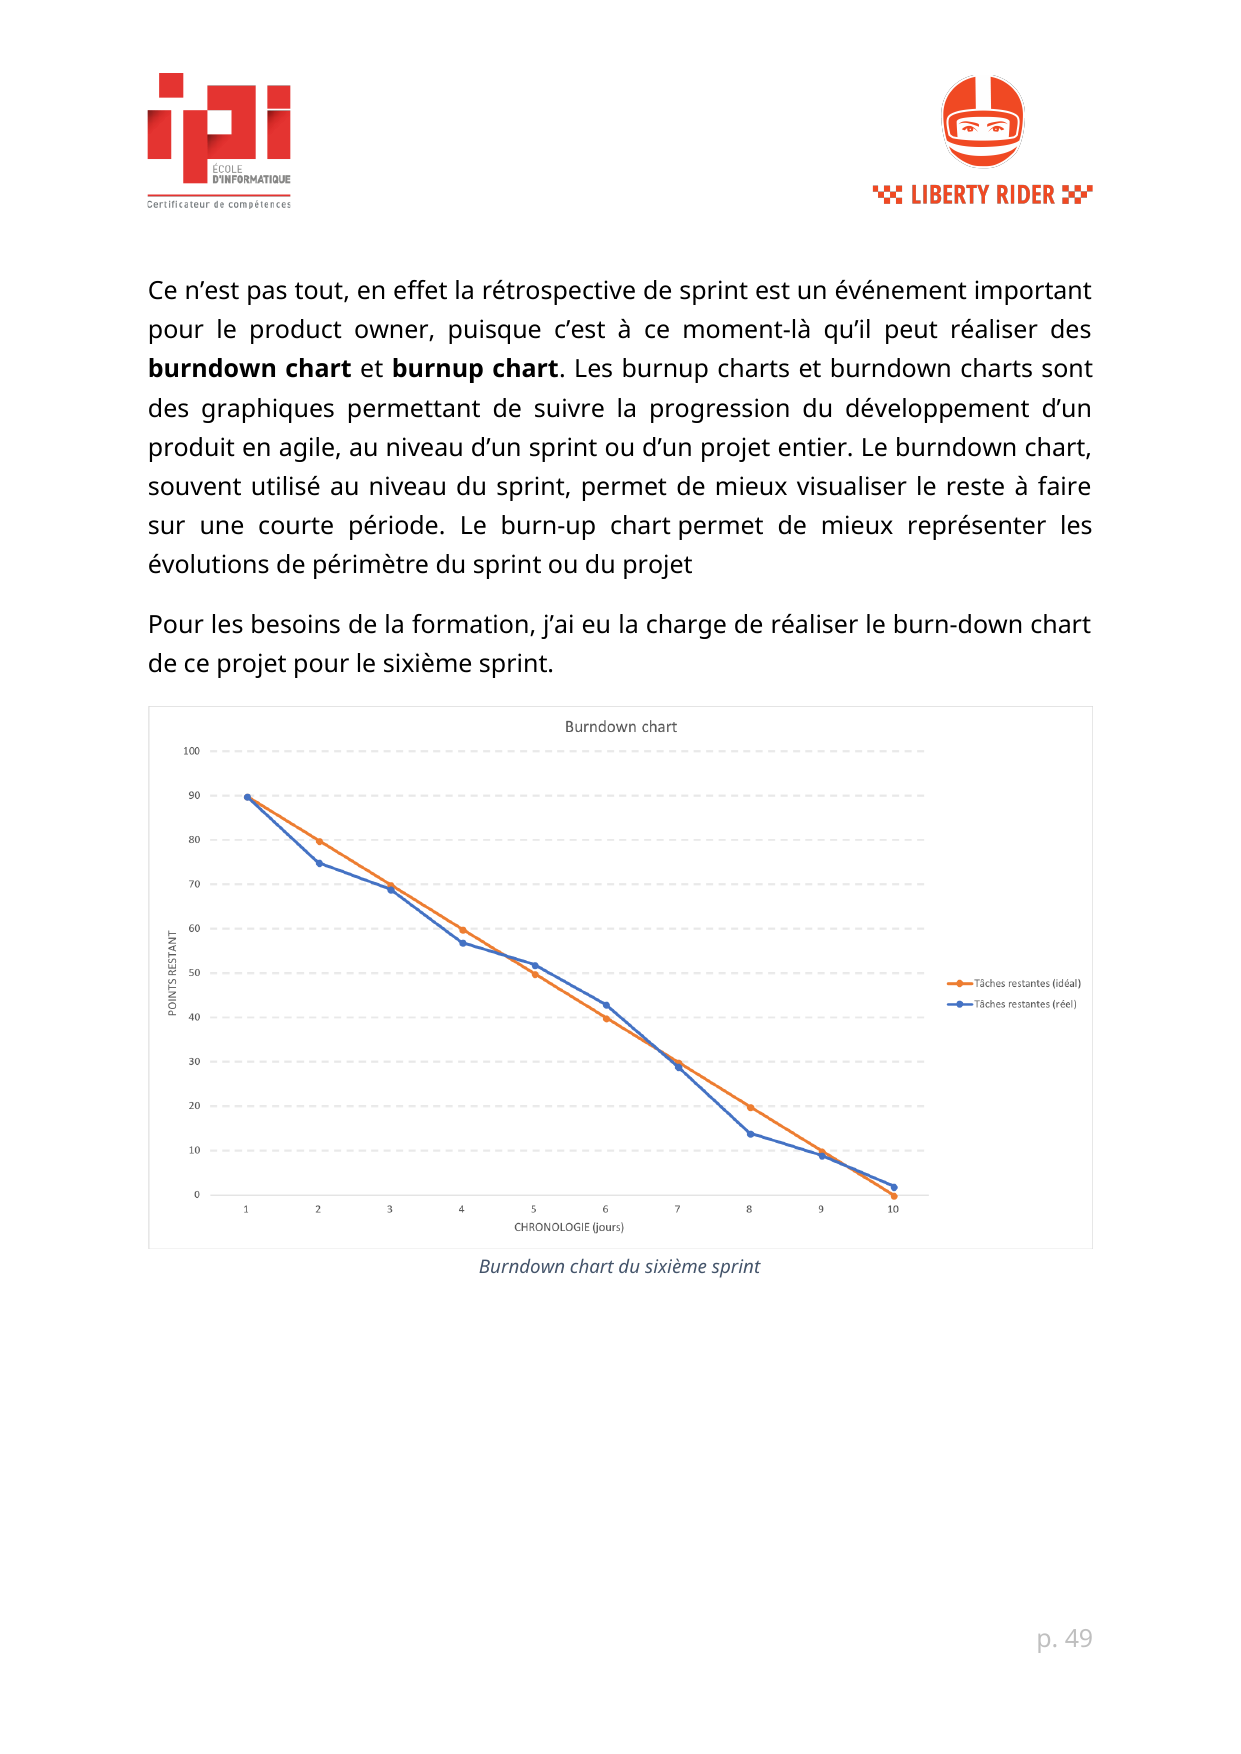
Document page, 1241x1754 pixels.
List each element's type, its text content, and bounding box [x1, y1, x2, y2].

text Burndown chart du sixième sprint [148, 1254, 1093, 1279]
text Pour les besoins de la formation, j’ai eu la charge de réaliser le burn-down chart de ce projet pour le sixième sprint. [148, 607, 1093, 680]
picture [147, 706, 1093, 1249]
picture [147, 73, 291, 209]
text Ce n’est pas tout, en effet la rétrospective de sprint est un événement important pour le product owner, puisque c’est à ce moment-là qu’il peut réaliser des burndown chart et burnup chart. Les burnup charts et burndown charts sont des graphiques permettant de suivre la progression du développement d’un produit en agile, au niveau d’un sprint ou d’un projet entier. Le burndown chart, souvent utilisé au niveau du sprint, permet de mieux visualiser le reste à faire sur une courte période. Le burn-up chart permet de mieux représenter les évolutions de périmètre du sprint ou du projet [148, 273, 1093, 581]
picture [872, 75, 1093, 209]
